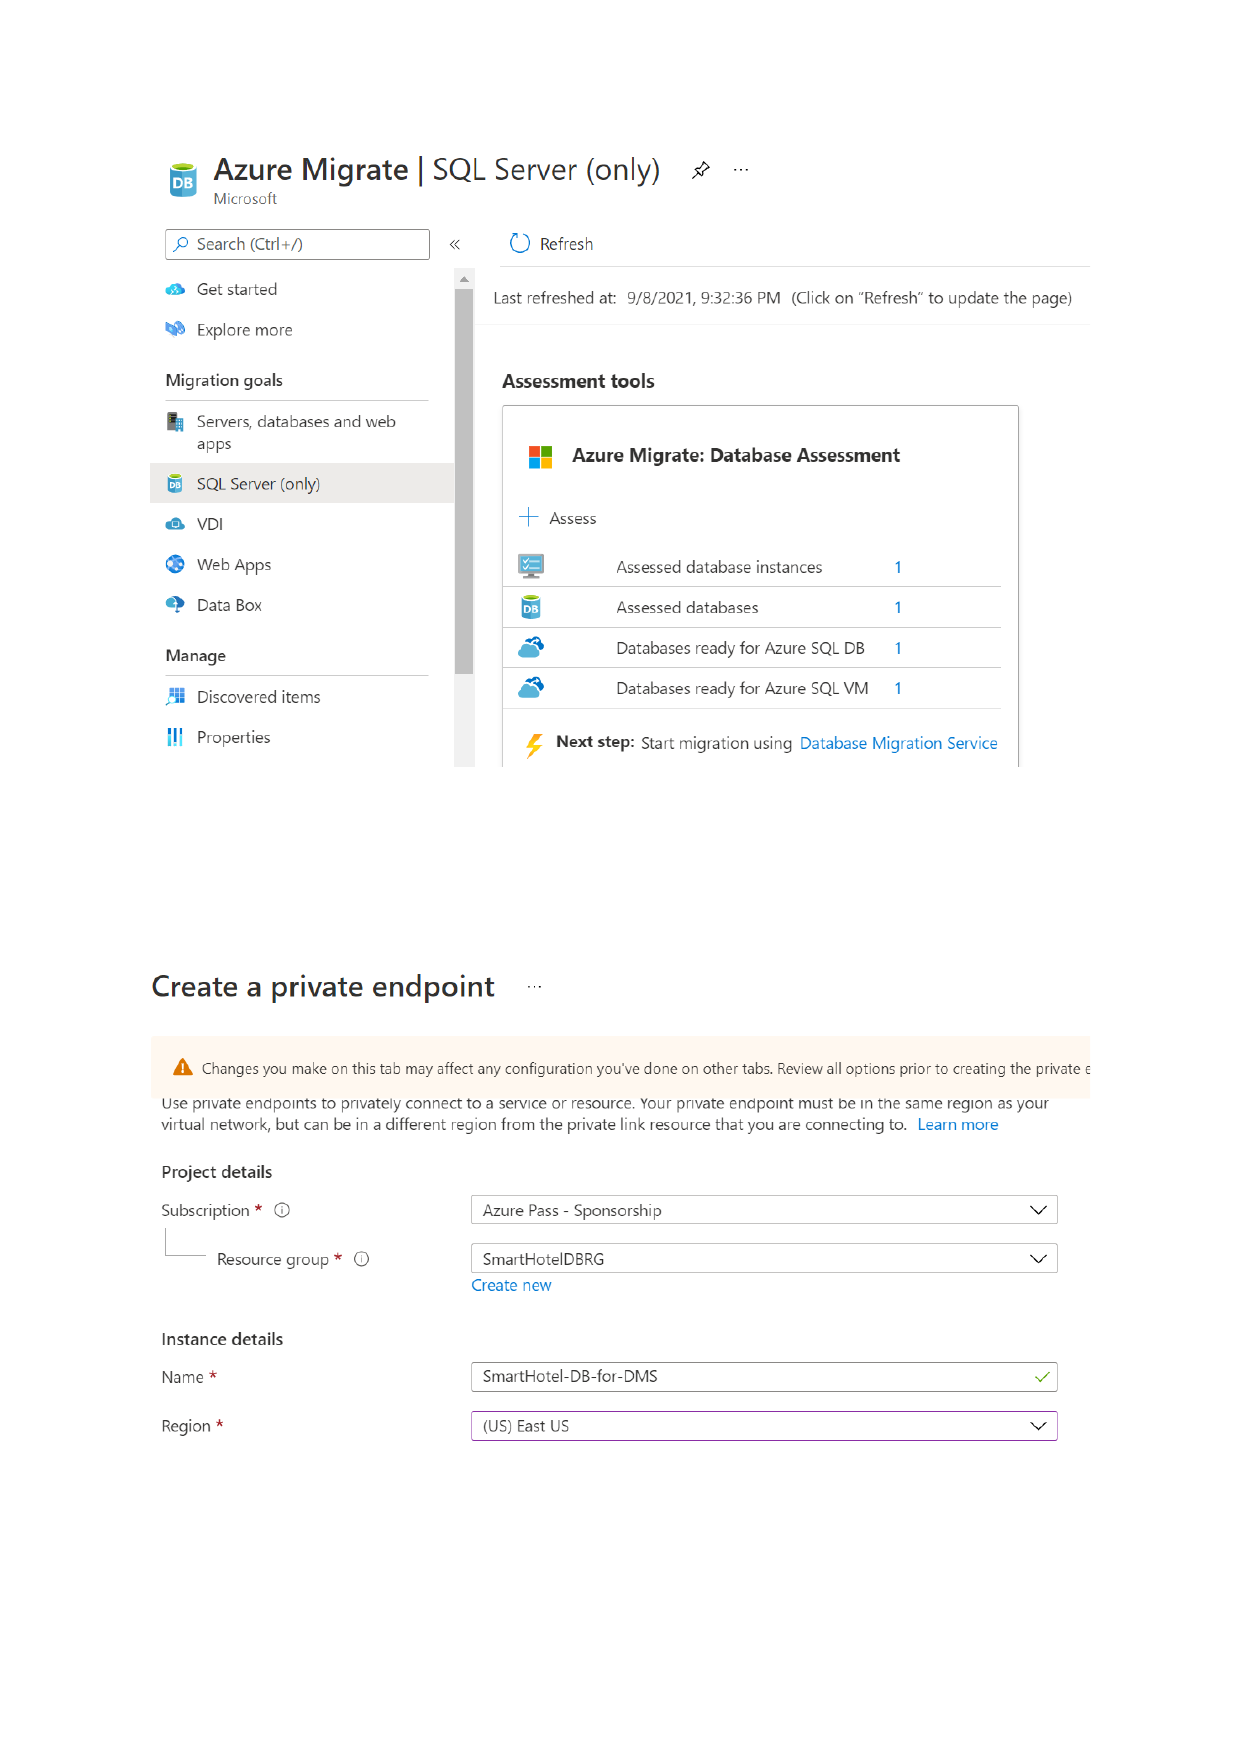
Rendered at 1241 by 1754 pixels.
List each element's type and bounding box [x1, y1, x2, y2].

picture [150, 150, 1091, 767]
picture [150, 968, 1091, 1451]
